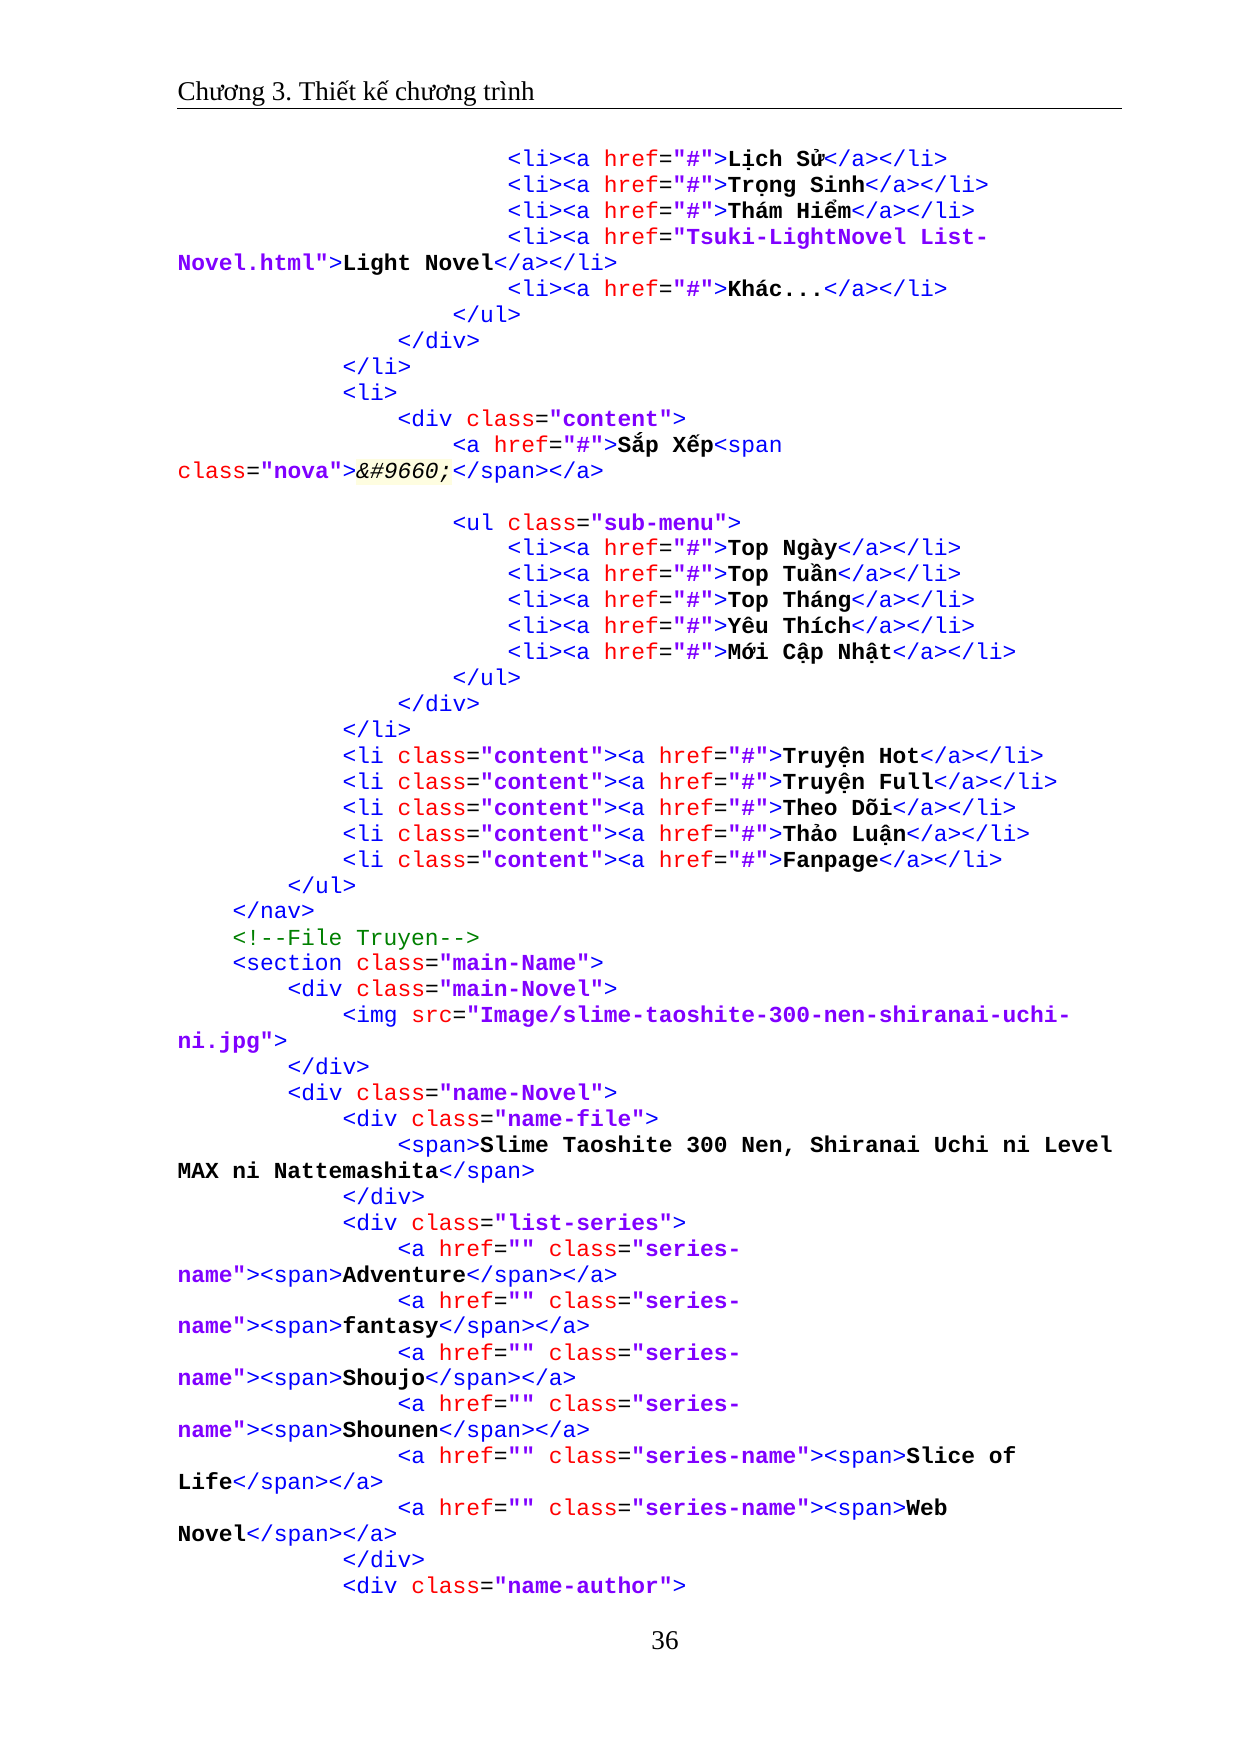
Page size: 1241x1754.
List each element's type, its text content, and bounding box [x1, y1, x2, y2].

text </ul> [177, 874, 1122, 900]
text <a href="" class="series-name"><span>Web Novel</span></a> [177, 1496, 1122, 1548]
text <img src="Image/slime-taoshite-300-nen-shiranai-uchi-ni.jpg"> [177, 1004, 1122, 1056]
text <li><a href="Tsuki-LightNovel List-Novel.html">Light Novel</a></li> [177, 226, 1122, 277]
text </div> [177, 1548, 1122, 1574]
text </nav> [177, 900, 1122, 926]
text <li class="content"><a href="#">Truyện Full</a></li> [177, 770, 1122, 796]
text </div> [177, 692, 1122, 718]
text <a href="" class="series-name"><span>Shounen</span></a> [177, 1393, 1122, 1444]
text <section class="main-Name"> [177, 952, 1122, 978]
text </div> [177, 1185, 1122, 1211]
text <a href="#">Sắp Xếp<span class="nova">&#9660;</span></a> [177, 433, 1122, 485]
text <li class="content"><a href="#">Thảo Luận</a></li> [177, 822, 1122, 848]
text </ul> [177, 303, 1122, 329]
text <li class="content"><a href="#">Fanpage</a></li> [177, 848, 1122, 874]
text <li><a href="#">Top Ngày</a></li> [177, 537, 1122, 563]
text <!--File Truyen--> [177, 926, 1122, 952]
text <li> [177, 381, 1122, 407]
text </ul> [177, 666, 1122, 692]
text </div> [177, 1056, 1122, 1081]
text <li><a href="#">Thám Hiểm</a></li> [177, 199, 1122, 226]
text <li><a href="#">Top Tuần</a></li> [177, 563, 1122, 589]
text <span>Slime Taoshite 300 Nen, Shiranai Uchi ni Level MAX ni Nattemashita</span> [177, 1133, 1122, 1185]
text <div class="content"> [177, 407, 1122, 433]
text <li><a href="#">Mới Cập Nhật</a></li> [177, 641, 1122, 666]
text <li><a href="#">Trọng Sinh</a></li> [177, 174, 1122, 199]
text <li class="content"><a href="#">Theo Dõi</a></li> [177, 796, 1122, 822]
text <div class="main-Novel"> [177, 978, 1122, 1004]
text </li> [177, 718, 1122, 744]
text <div class="name-author"> [177, 1574, 1122, 1600]
text <li><a href="#">Lịch Sử</a></li> [177, 148, 1122, 174]
text <li><a href="#">Yêu Thích</a></li> [177, 614, 1122, 641]
text </div> [177, 329, 1122, 355]
text <div class="name-file"> [177, 1107, 1122, 1133]
text <ul class="sub-menu"> [177, 511, 1122, 537]
text <a href="" class="series-name"><span>Shoujo</span></a> [177, 1341, 1122, 1393]
text <li><a href="#">Khác...</a></li> [177, 277, 1122, 303]
text <a href="" class="series-name"><span>Slice of Life</span></a> [177, 1444, 1122, 1496]
text <div class="name-Novel"> [177, 1081, 1122, 1107]
text <a href="" class="series-name"><span>fantasy</span></a> [177, 1289, 1122, 1341]
text <li><a href="#">Top Tháng</a></li> [177, 589, 1122, 614]
text <li class="content"><a href="#">Truyện Hot</a></li> [177, 744, 1122, 770]
text <div class="list-series"> [177, 1211, 1122, 1237]
text </li> [177, 355, 1122, 381]
text <a href="" class="series-name"><span>Adventure</span></a> [177, 1237, 1122, 1289]
